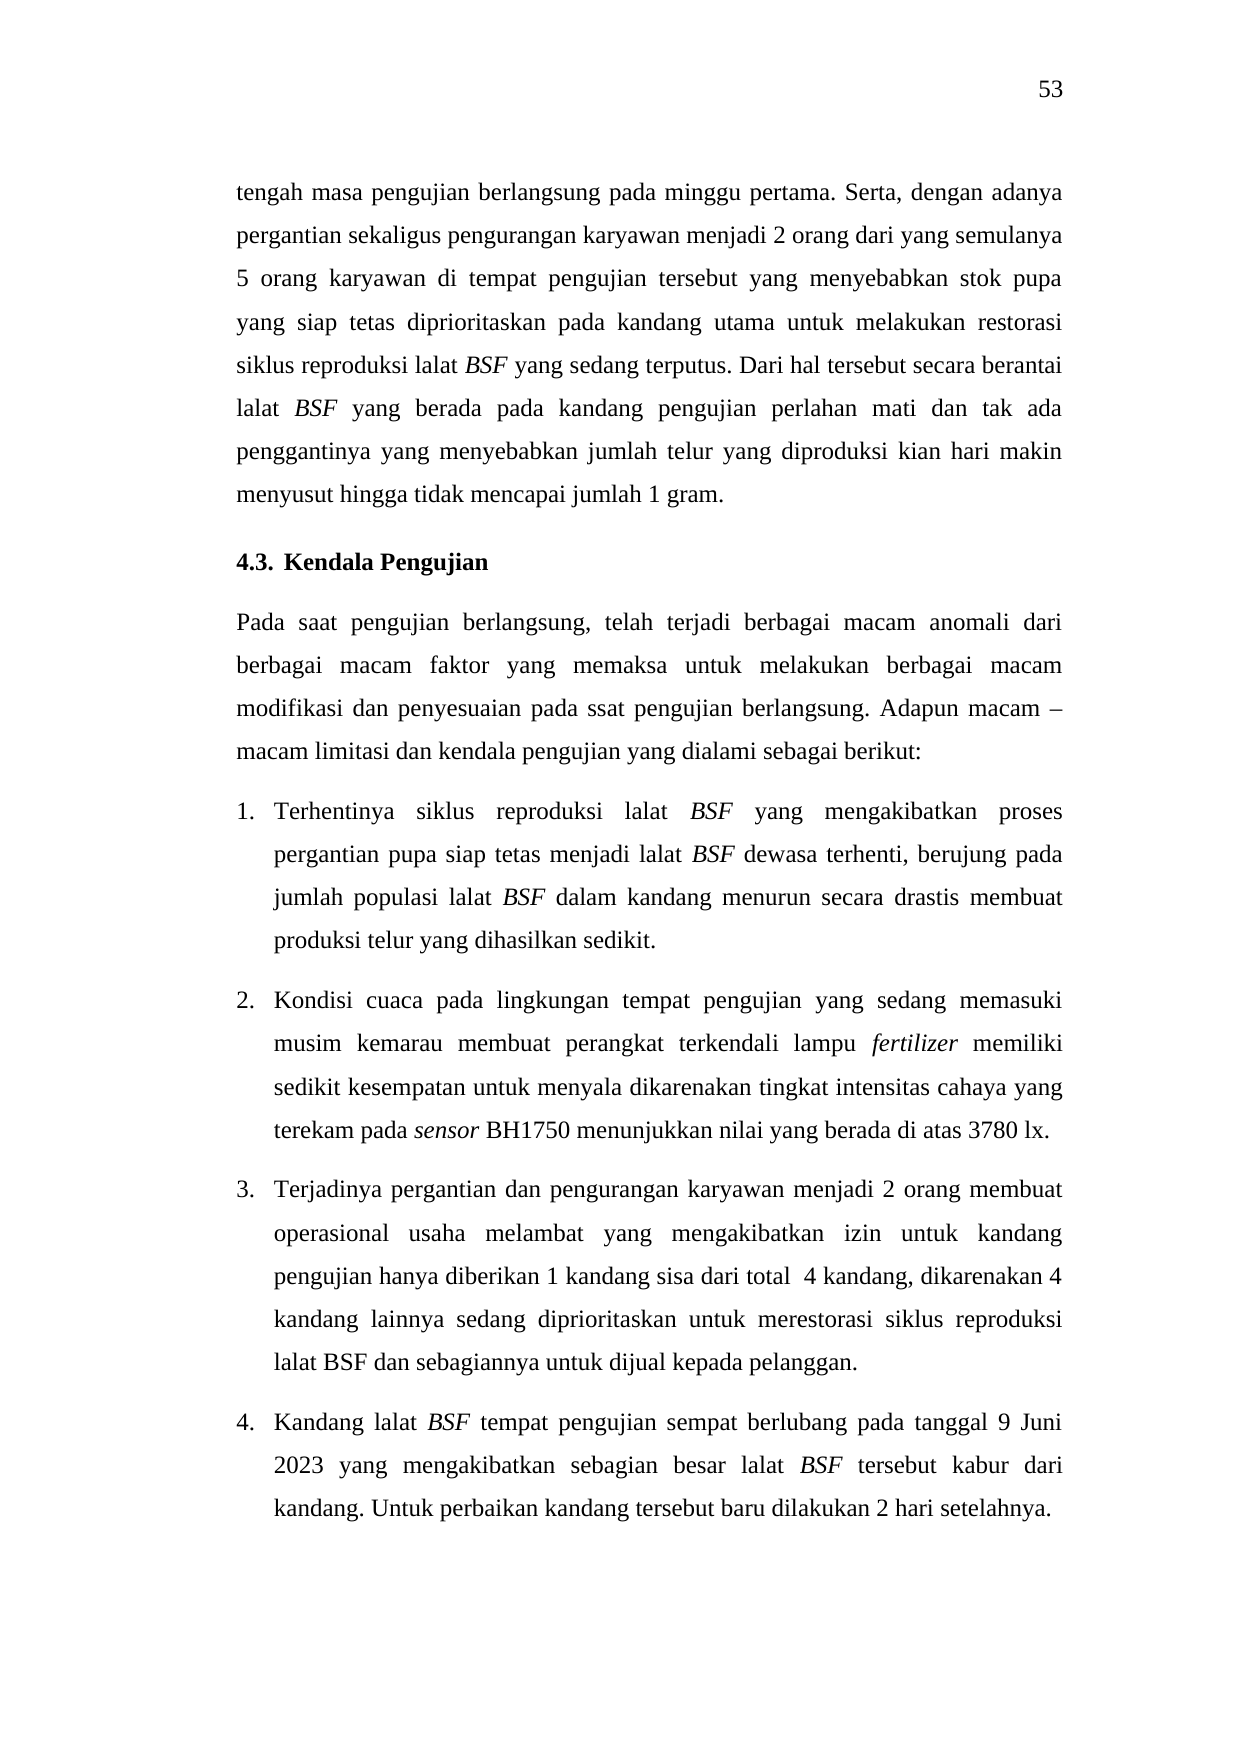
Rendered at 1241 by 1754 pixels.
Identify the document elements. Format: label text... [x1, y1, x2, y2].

list Terjadinya pergantian dan pengurangan karyawan menjadi 2 orang membuat operasional usaha melambat yang mengakibatkan izin untuk kandang pengujian hanya diberikan 1 kandang sisa dari total 4 kandang, dikarenakan 4 kandang lainnya sedang diprioritaskan untuk merestorasi siklus reproduksi lalat BSF dan sebagiannya untuk dijual kepada pelanggan. [236, 1174, 1063, 1376]
list Kandang lalat BSF tempat pengujian sempat berlubang pada tanggal 9 Juni 2023 yang mengakibatkan sebagian besar lalat BSF tersebut kabur dari kandang. Untuk perbaikan kandang tersebut baru dilakukan 2 hari setelahnya. [236, 1407, 1063, 1522]
list Kendala Pengujian [236, 547, 1063, 576]
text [236, 177, 1063, 508]
text Pada saat pengujian berlangsung, telah terjadi berbagai macam anomali dari berbagai macam faktor yang memaksa untuk melakukan berbagai macam modifikasi dan penyesuaian pada ssat pengujian berlangsung. Adapun macam – macam limitasi dan kendala pengujian yang dialami sebagai berikut: [236, 607, 1063, 765]
list Terhentinya siklus reproduksi lalat BSF yang mengakibatkan proses pergantian pupa siap tetas menjadi lalat BSF dewasa terhenti, berujung pada jumlah populasi lalat BSF dalam kandang menurun secara drastis membuat produksi telur yang dihasilkan sedikit. [236, 796, 1063, 954]
list Kondisi cuaca pada lingkungan tempat pengujian yang sedang memasuki musim kemarau membuat perangkat terkendali lampu fertilizer memiliki sedikit kesempatan untuk menyala dikarenakan tingkat intensitas cahaya yang terekam pada sensor BH1750 menunjukkan nilai yang berada di atas 3780 lx. [236, 985, 1063, 1143]
